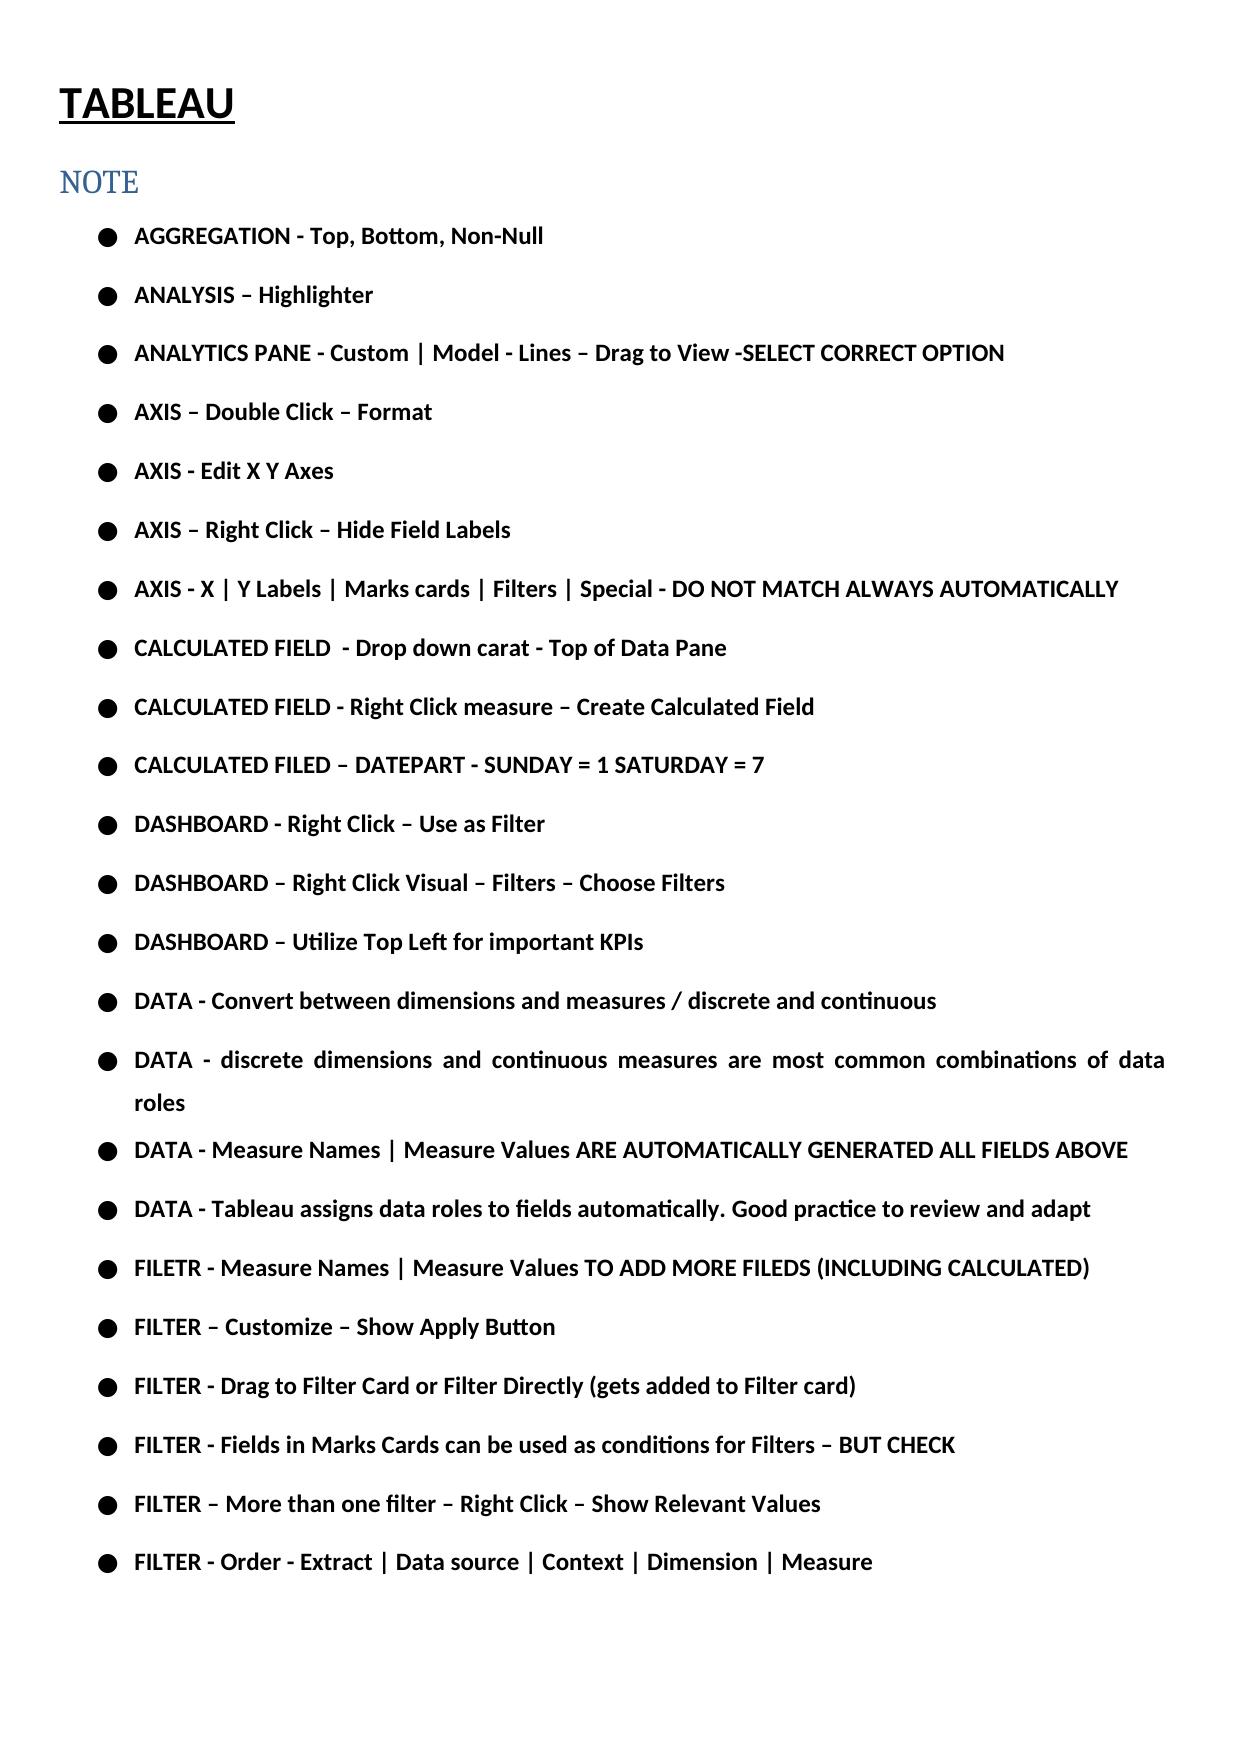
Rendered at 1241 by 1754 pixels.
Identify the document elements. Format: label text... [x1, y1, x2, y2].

list AXIS – Double Click – Format [97, 384, 1167, 435]
list CALCULATED FILED – DATEPART - SUNDAY = 1 SATURDAY = 7 [97, 737, 1167, 788]
list DATA - discrete dimensions and continuous measures are most common combinations of data roles [97, 1031, 1167, 1117]
list FILTER – Customize – Show Apply Button [97, 1298, 1167, 1350]
list DASHBOARD - Right Click – Use as Filter [97, 796, 1167, 847]
list DATA - Measure Names | Measure Values ARE AUTOMATICALLY GENERATED ALL FIELDS ABOVE [97, 1122, 1167, 1173]
list AXIS – Right Click – Hide Field Labels [97, 501, 1167, 553]
list CALCULATED FIELD - Drop down carat - Top of Data Pane [97, 619, 1167, 670]
list FILTER – More than one filter – Right Click – Show Relevant Values [97, 1475, 1167, 1526]
list FILTER - Order - Extract | Data source | Context | Dimension | Measure [97, 1534, 1167, 1585]
list FILTER - Drag to Filter Card or Filter Directly (gets added to Filter card) [97, 1357, 1167, 1408]
list DATA - Convert between dimensions and measures / discrete and continuous [97, 972, 1167, 1023]
list AGGREGATION - Top, Bottom, Non-Null [97, 207, 1167, 258]
list CALCULATED FIELD - Right Click measure – Create Calculated Field [97, 678, 1167, 729]
list FILETR - Measure Names | Measure Values TO ADD MORE FILEDS (INCLUDING CALCULATED) [97, 1239, 1167, 1291]
list DASHBOARD – Right Click Visual – Filters – Choose Filters [97, 854, 1167, 906]
list ANALYTICS PANE - Custom | Model - Lines – Drag to View -SELECT CORRECT OPTION [97, 325, 1167, 376]
text TABLEAU [59, 74, 1167, 130]
list DASHBOARD – Utilize Top Left for important KPIs [97, 913, 1167, 965]
subtitle NOTE [59, 163, 1167, 201]
list AXIS - Edit X Y Axes [97, 443, 1167, 494]
list AXIS - X | Y Labels | Marks cards | Filters | Special - DO NOT MATCH ALWAYS AUTOMATICALLY [97, 560, 1167, 612]
list DATA - Tableau assigns data roles to fields automatically. Good practice to review and adapt [97, 1181, 1167, 1232]
list ANALYSIS – Highlighter [97, 266, 1167, 317]
list FILTER - Fields in Marks Cards can be used as conditions for Filters – BUT CHECK [97, 1416, 1167, 1467]
